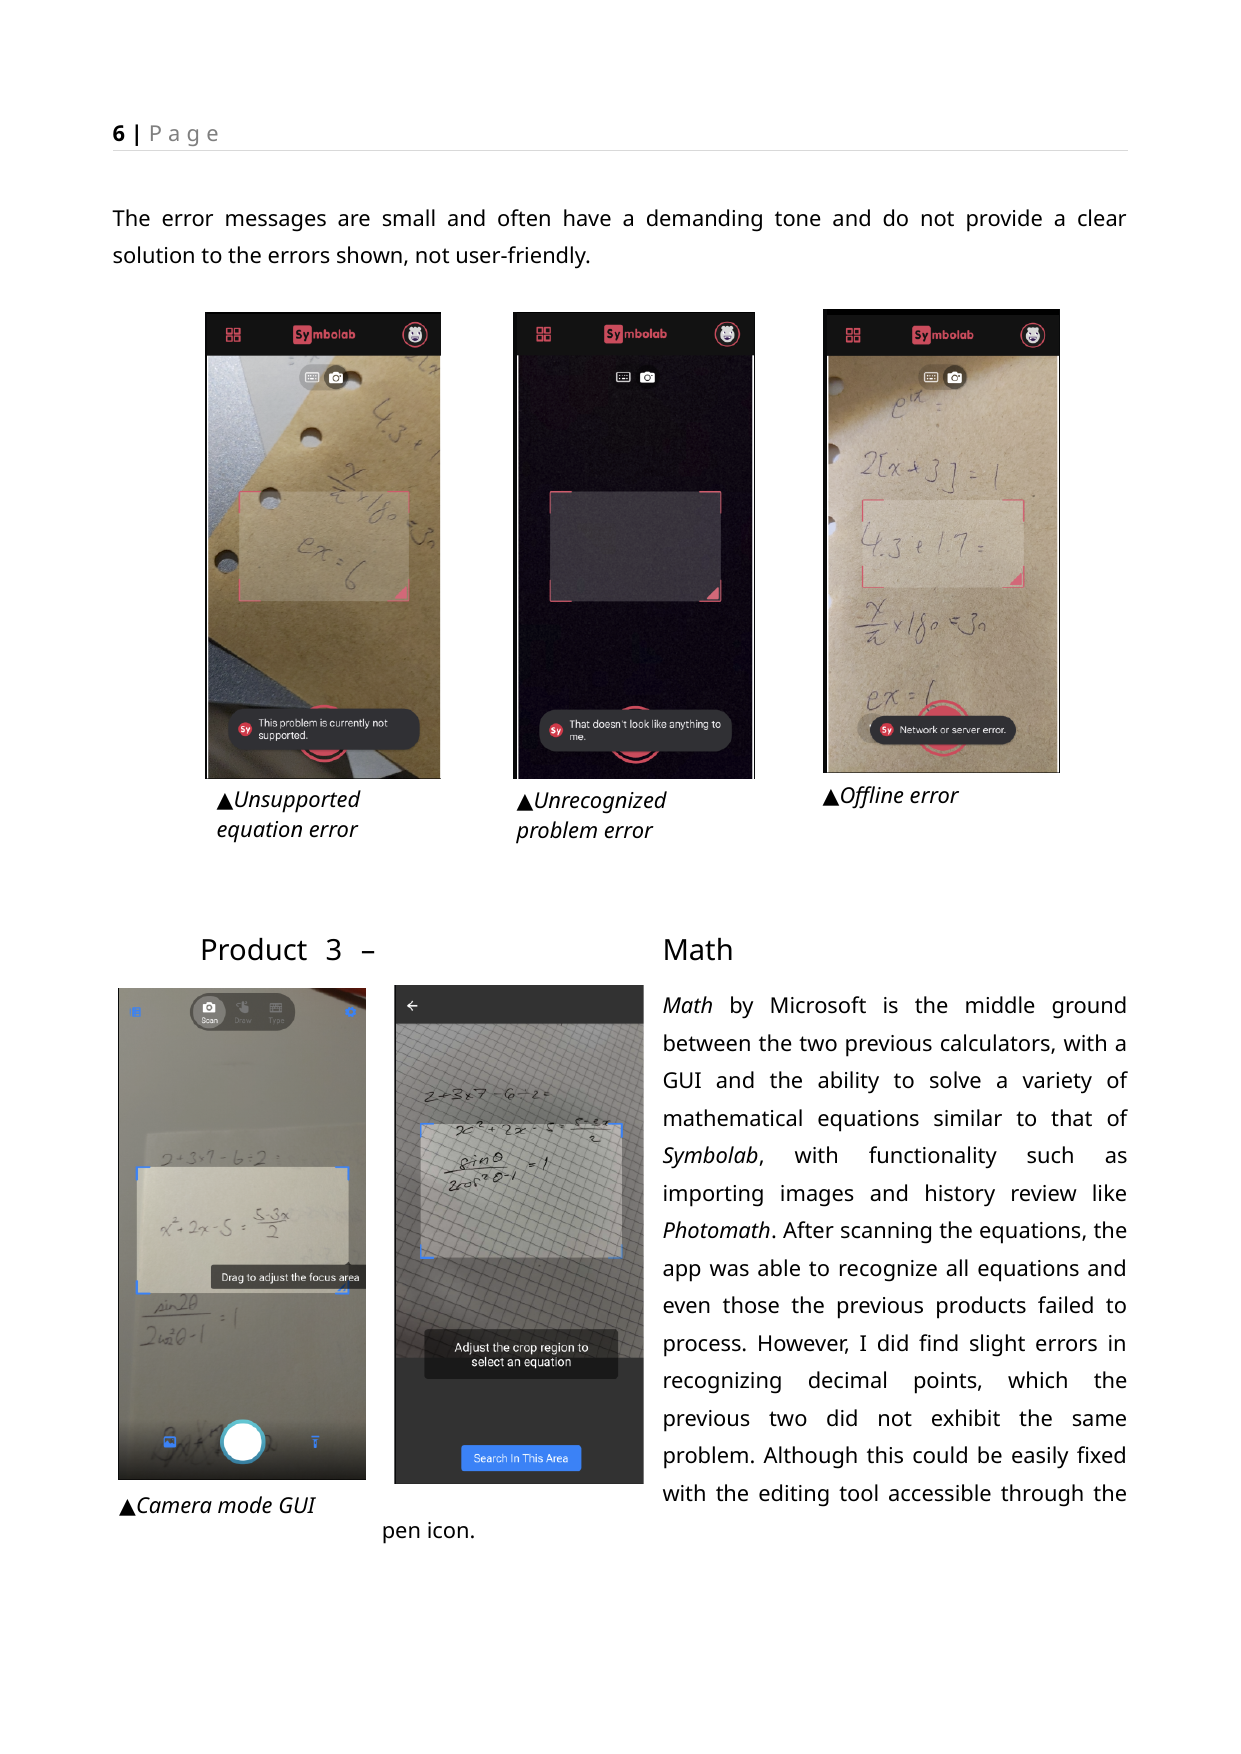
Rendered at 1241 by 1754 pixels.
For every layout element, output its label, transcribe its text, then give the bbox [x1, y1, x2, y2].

picture [118, 988, 366, 1480]
picture [823, 309, 1060, 773]
picture [205, 312, 441, 779]
text Similar to Photomath, Symbolab's user interface features a translucent background with a target red box in the middle for alignment. It does not, however, offer access to previously typed equations or the ability to directly import photographs, unlike Photomath. Through interviewing maths students, it seemed that the ability to adjust the size and position of the red target box was not as clear, as many seemed to have struggled to align the box to the desired equations. It is also worth noting that Symbolab does not show the captured image and immediately starts to translate the targeted equation, leading to error messages if not targeted properly. After recognition, the recognized input is displayed along with the solution below it, and the option to display the steps taken. It allows the user to edit the inputted expression through the pen icon on the right of the expression, however Even after pressing capture the camera still runs in the background, which may cause distraction and take up display space that may have been used to show more information about the inputted equation. The error messages are small and often have a demanding tone and do not provide a clear solution to the errors shown, not user-friendly. [112, 199, 1128, 274]
picture [393, 985, 644, 1482]
subtitle Product 3 – Math [200, 911, 1128, 986]
picture [513, 312, 755, 779]
